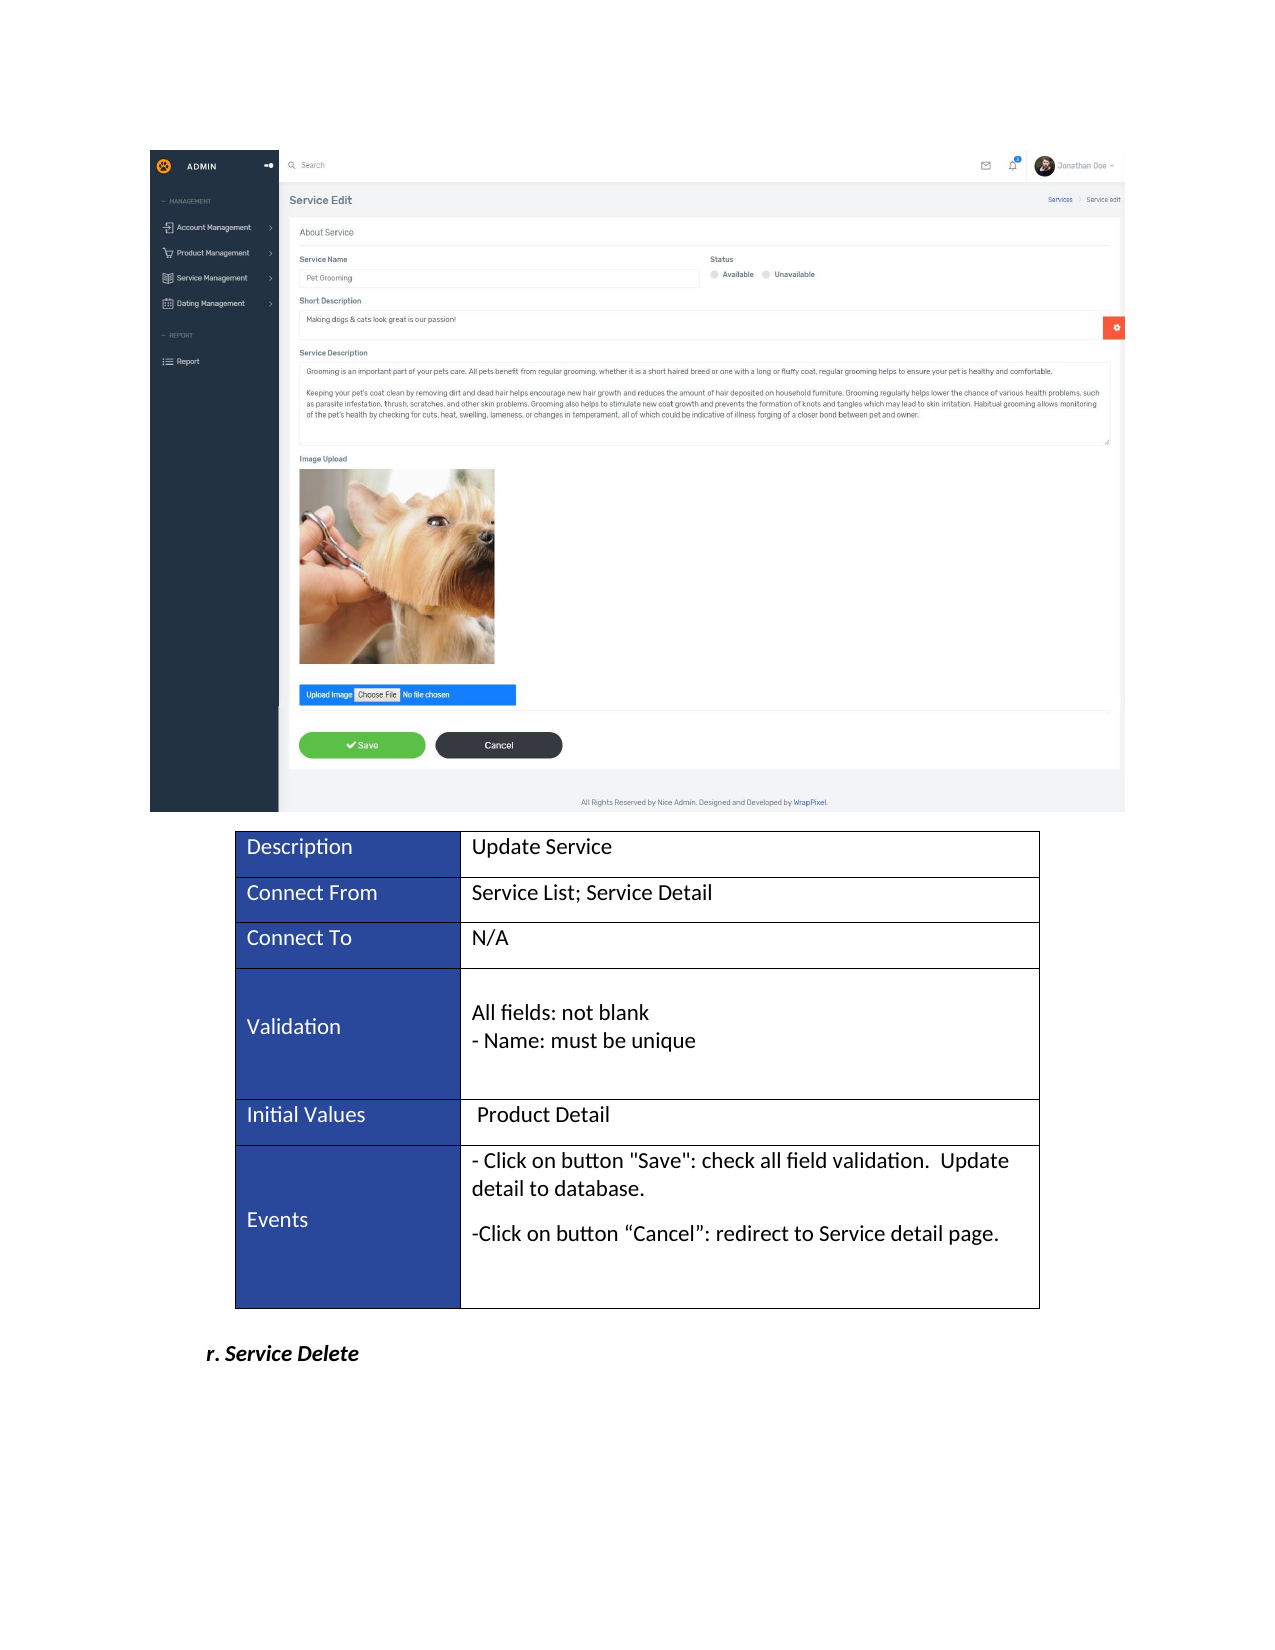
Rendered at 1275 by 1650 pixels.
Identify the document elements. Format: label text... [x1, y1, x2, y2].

table_cell Connect To [236, 923, 460, 968]
table_cell Events [236, 1146, 460, 1308]
table_cell - Click on button "Save": check all field validation. Update detail to database. -Click on button “Cancel”: redirect to Service detail page. [461, 1146, 1039, 1308]
table_cell All fields: not blank - Name: must be unique [461, 969, 1039, 1099]
table_cell N/A [461, 923, 1039, 968]
table_cell Product Detail [461, 1100, 1039, 1145]
table_header Description [236, 832, 460, 877]
list Service Delete [206, 1339, 1125, 1367]
picture [150, 150, 1125, 812]
table_cell Service List; Service Detail [461, 878, 1039, 922]
table_cell Initial Values [236, 1100, 460, 1145]
table_header Update Service [461, 832, 1039, 877]
table_cell Connect From [236, 878, 460, 922]
table_cell Validation [236, 969, 460, 1099]
